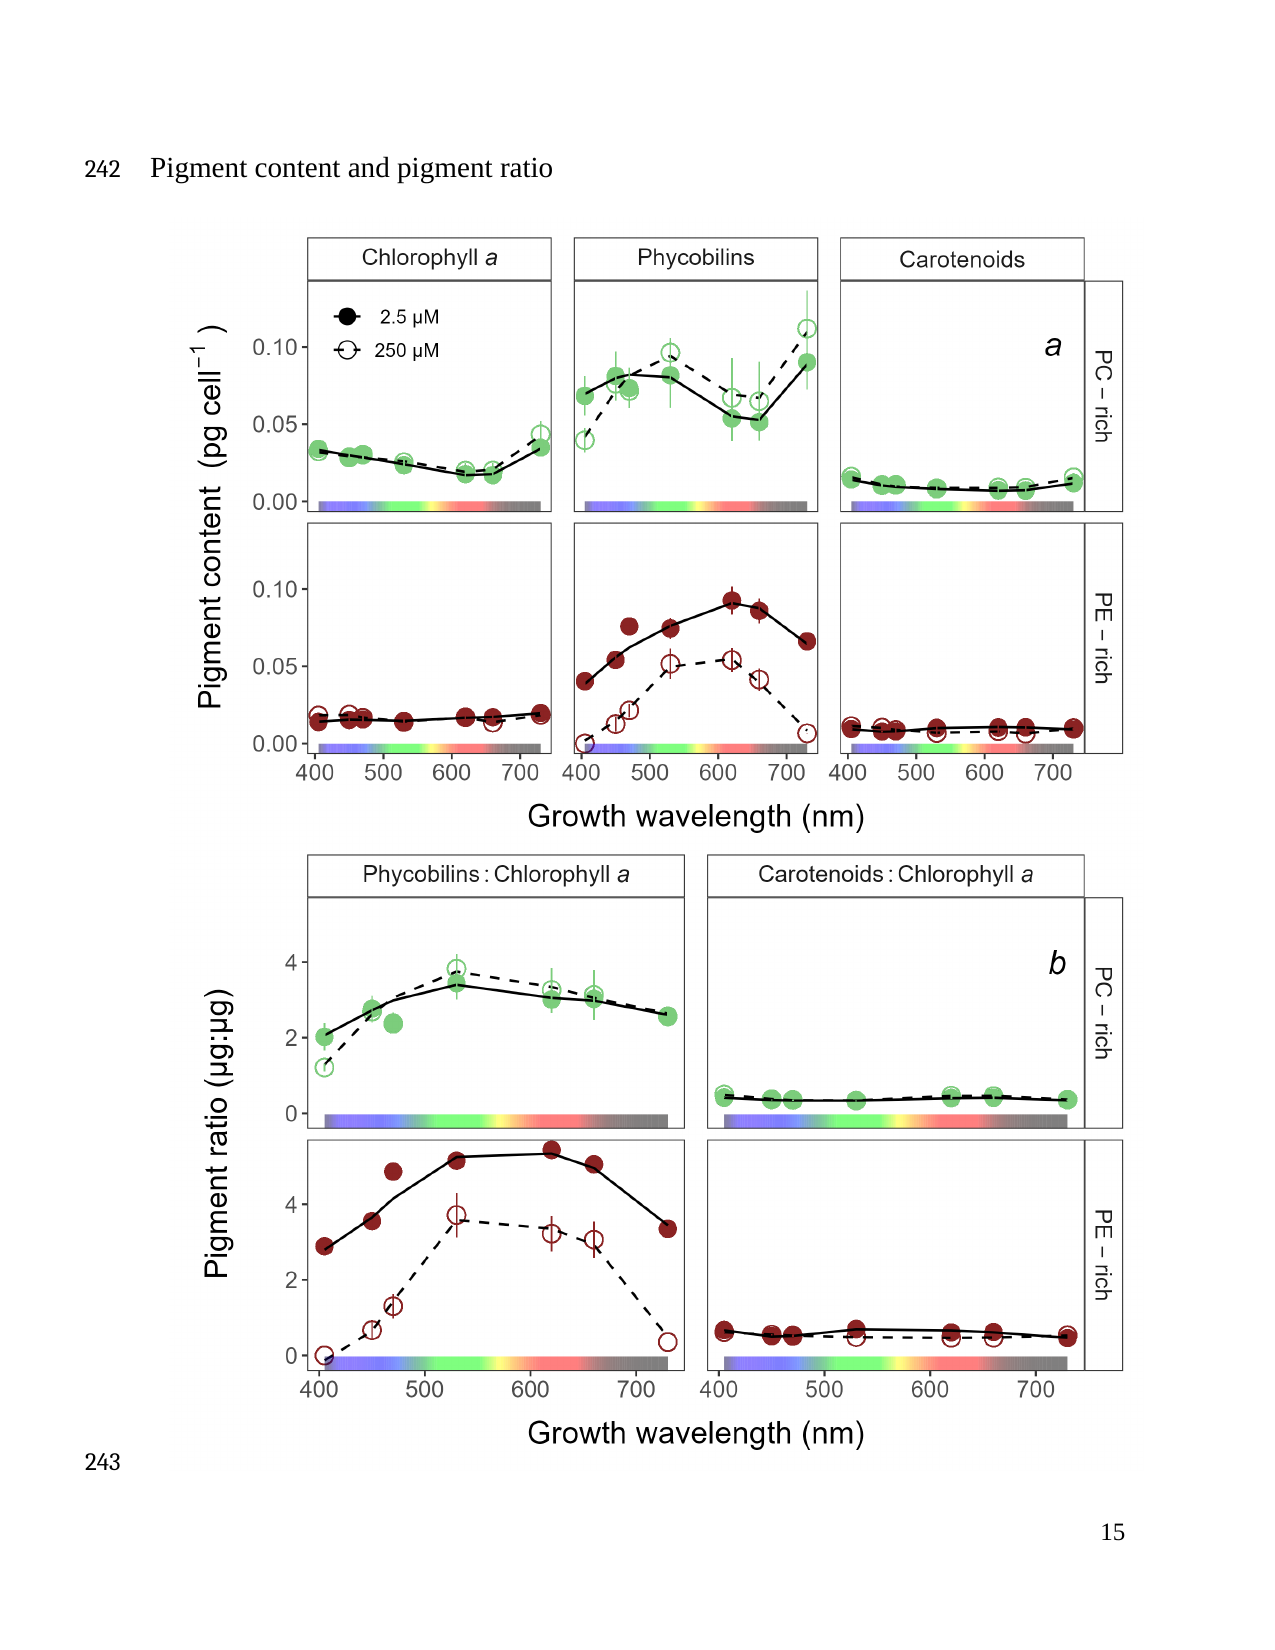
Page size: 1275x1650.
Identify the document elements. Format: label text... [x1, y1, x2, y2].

picture [168, 217, 1144, 1471]
subtitle Pigment content and pigment ratio [150, 150, 1125, 183]
